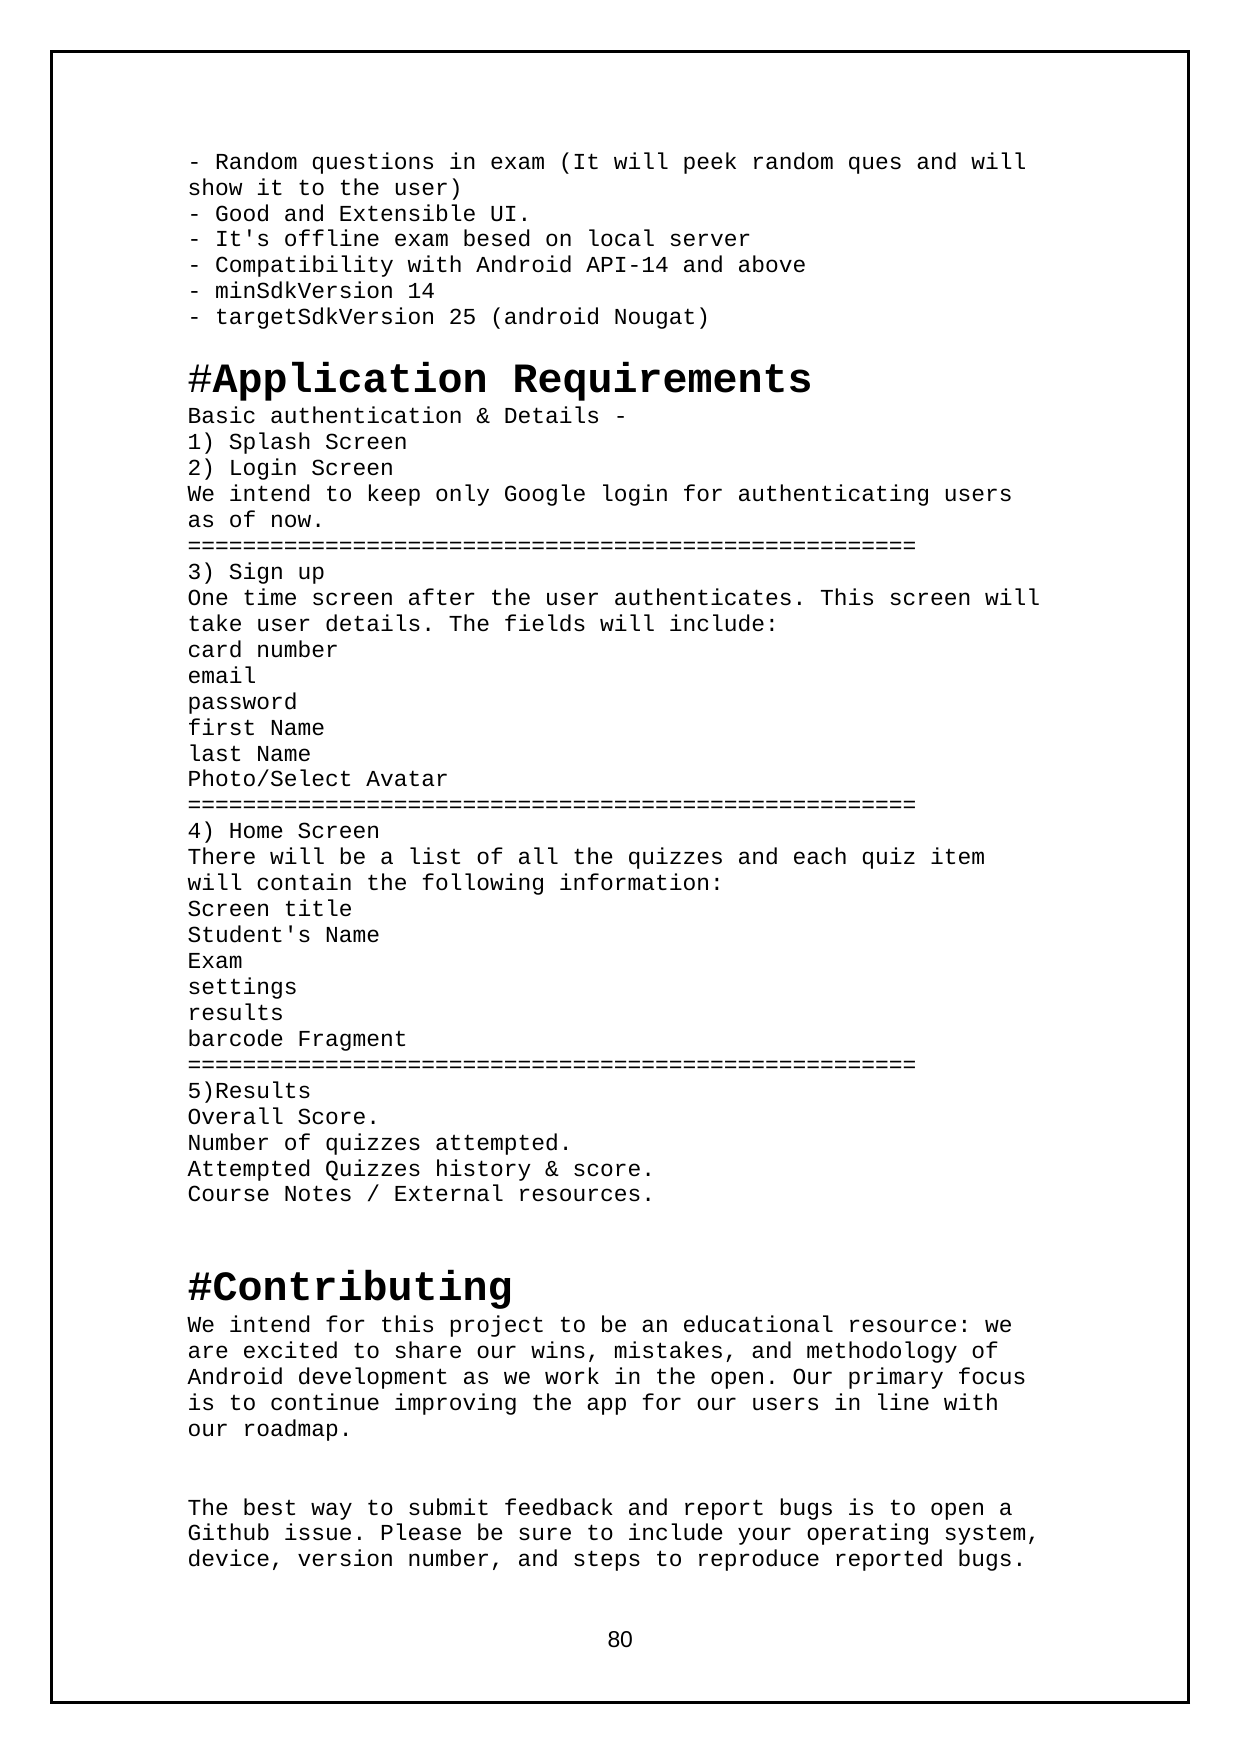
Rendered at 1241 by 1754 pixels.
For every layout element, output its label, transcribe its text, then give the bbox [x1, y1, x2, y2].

text - Compatibility with Android API-14 and above [187, 254, 1053, 280]
text Screen title [187, 897, 1053, 923]
text 2) Login Screen [187, 457, 1053, 482]
text Course Notes / External resources. [187, 1183, 1053, 1209]
text Exam settings results [187, 949, 1053, 1027]
text - targetSdkVersion 25 (android Nougat) [187, 306, 1053, 332]
text There will be a list of all the quizzes and each quiz item will contain the following information: [187, 846, 1053, 897]
text - Random questions in exam (It will peek random ques and will show it to the user) [187, 150, 1053, 202]
text email [187, 664, 1053, 690]
text Overall Score. [187, 1105, 1053, 1131]
text #Application Requirements [187, 332, 1053, 405]
text 5)Results [187, 1079, 1053, 1105]
text Attempted Quizzes history & score. [187, 1157, 1053, 1183]
text We intend to keep only Google login for authenticating users as of now. [187, 482, 1053, 534]
text We intend for this project to be an educational resource: we are excited to share our wins, mistakes, and methodology of Android development as we work in the open. Our primary focus is to continue improving the app for our users in line with our roadmap. [187, 1313, 1053, 1443]
text ===================================================== [187, 534, 1053, 560]
text first Name [187, 716, 1053, 742]
text - minSdkVersion 14 [187, 280, 1053, 306]
text ===================================================== [187, 794, 1053, 820]
text 3) Sign up [187, 560, 1053, 586]
text Number of quizzes attempted. [187, 1131, 1053, 1157]
text password [187, 690, 1053, 716]
text barcode Fragment [187, 1027, 1053, 1053]
text card number [187, 638, 1053, 664]
text ===================================================== [187, 1053, 1053, 1079]
text - It's offline exam besed on local server [187, 228, 1053, 254]
text 1) Splash Screen [187, 431, 1053, 457]
text - Good and Extensible UI. [187, 202, 1053, 228]
text Basic authentication & Details - [187, 405, 1053, 431]
text One time screen after the user authenticates. This screen will take user details. The fields will include: [187, 586, 1053, 638]
text Photo/Select Avatar [187, 768, 1053, 794]
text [187, 1496, 1053, 1574]
text #Contributing [187, 1266, 1053, 1313]
text last Name [187, 742, 1053, 768]
text Student's Name [187, 923, 1053, 949]
text 4) Home Screen [187, 820, 1053, 846]
